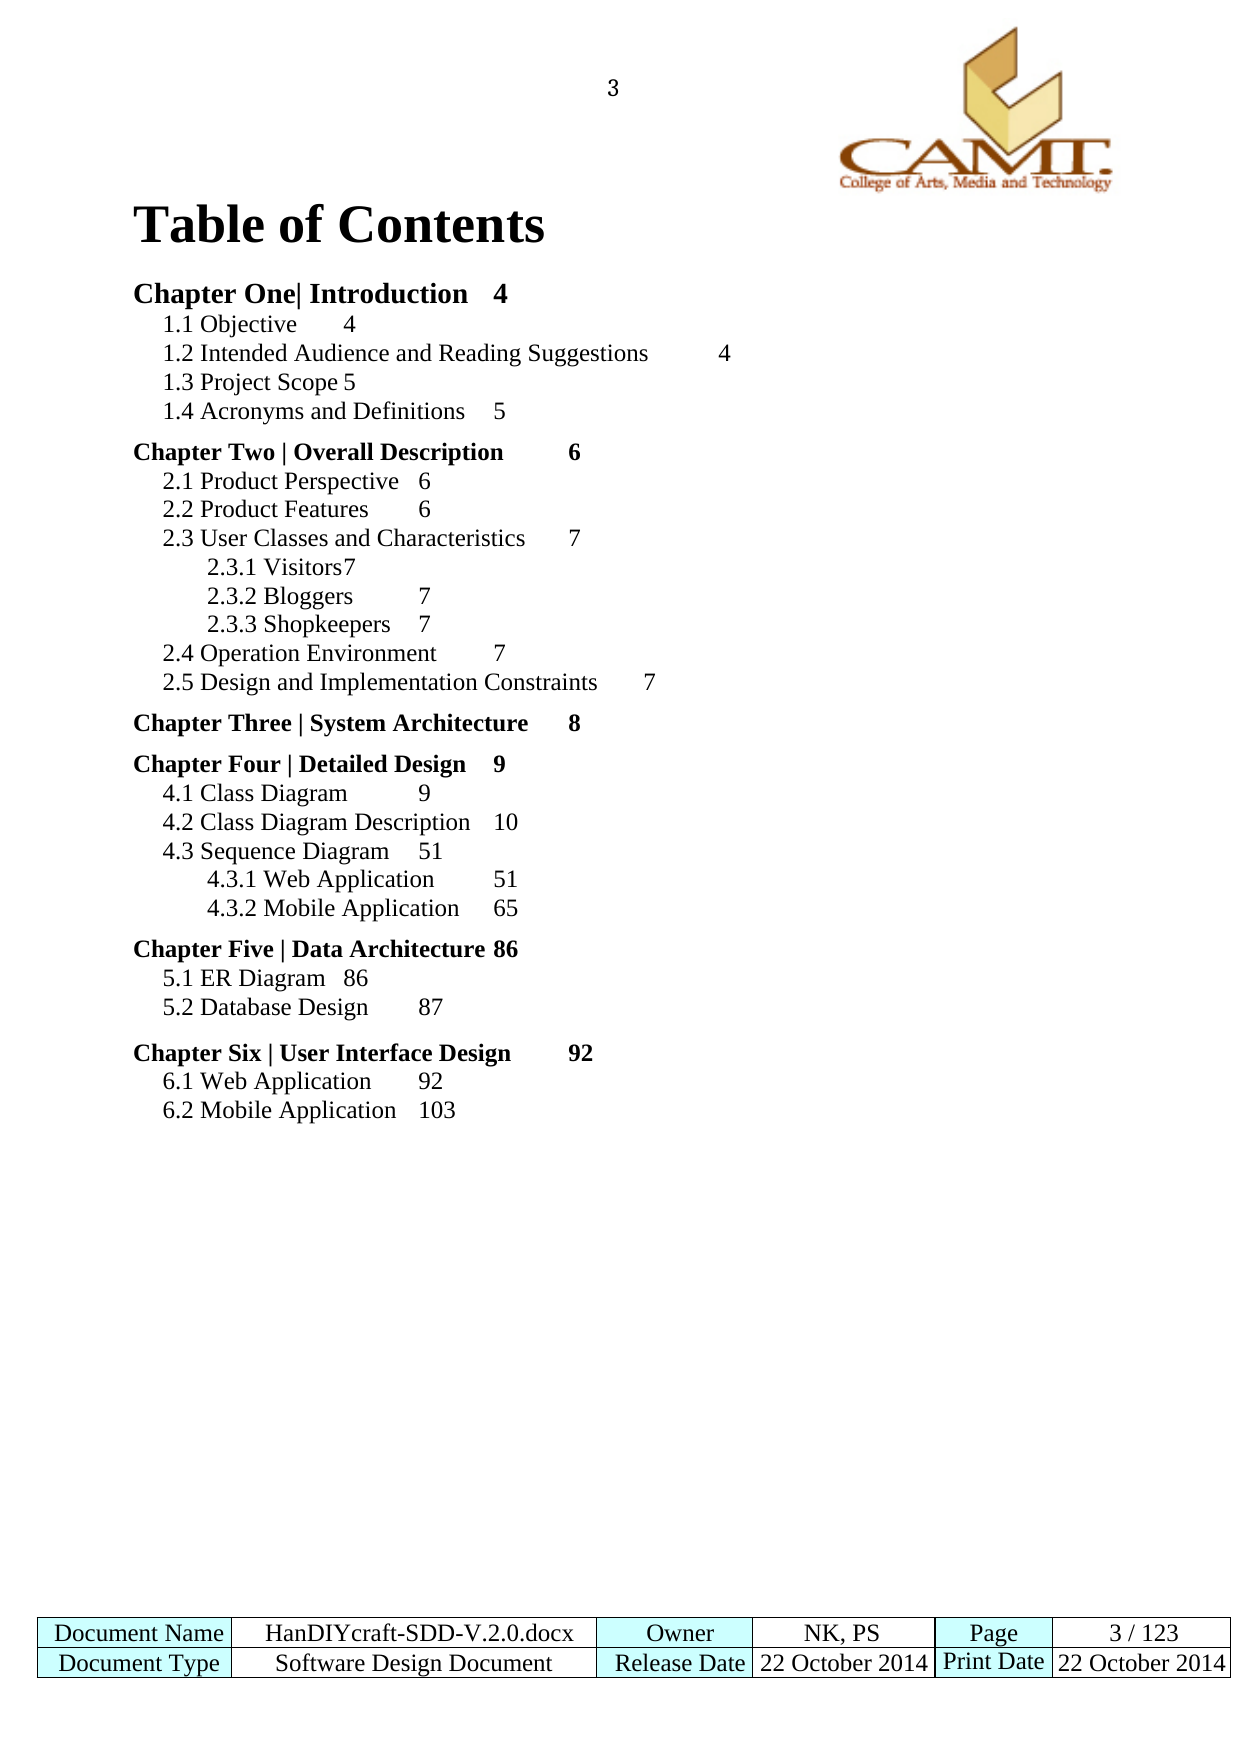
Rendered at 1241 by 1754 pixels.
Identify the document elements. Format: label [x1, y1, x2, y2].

picture [755, 18, 1221, 207]
